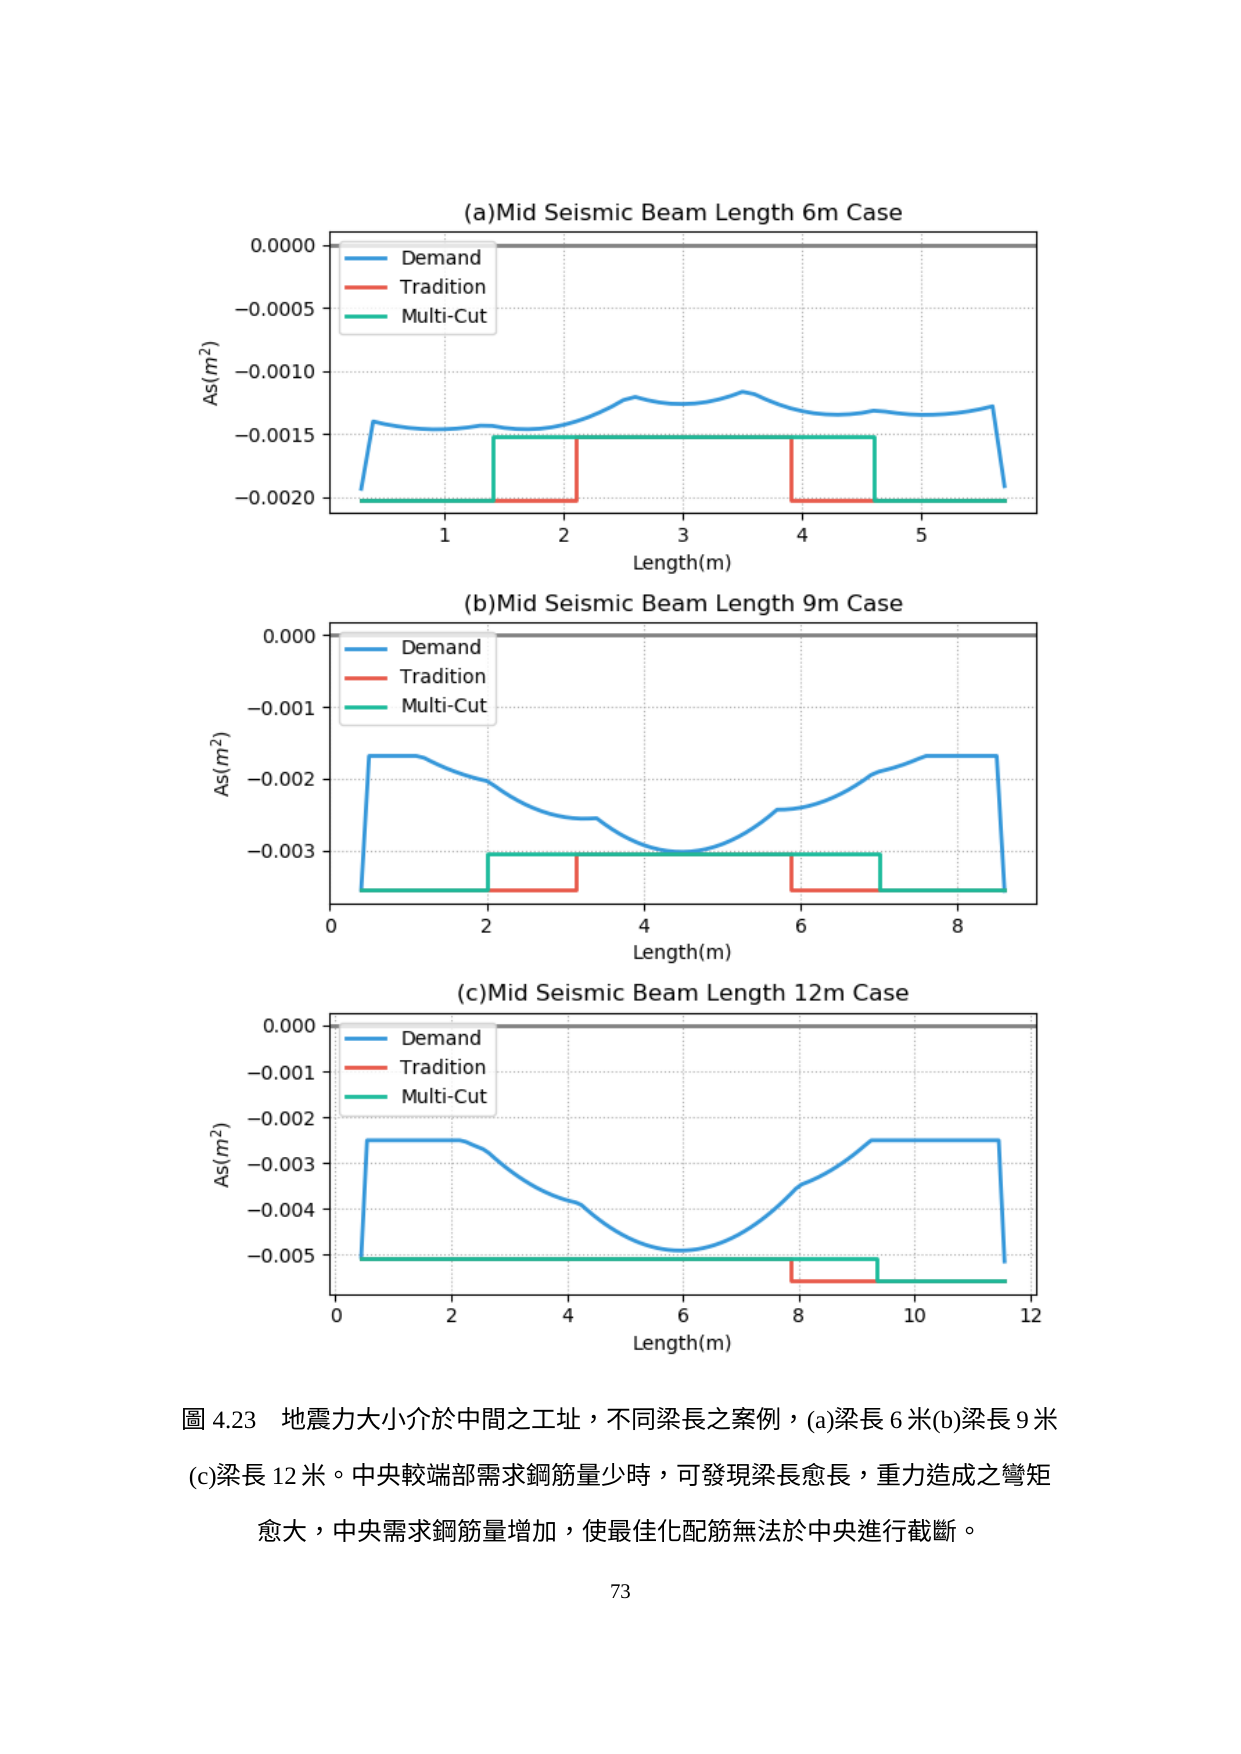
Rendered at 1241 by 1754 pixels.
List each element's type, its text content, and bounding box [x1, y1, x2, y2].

picture [177, 184, 1063, 1375]
